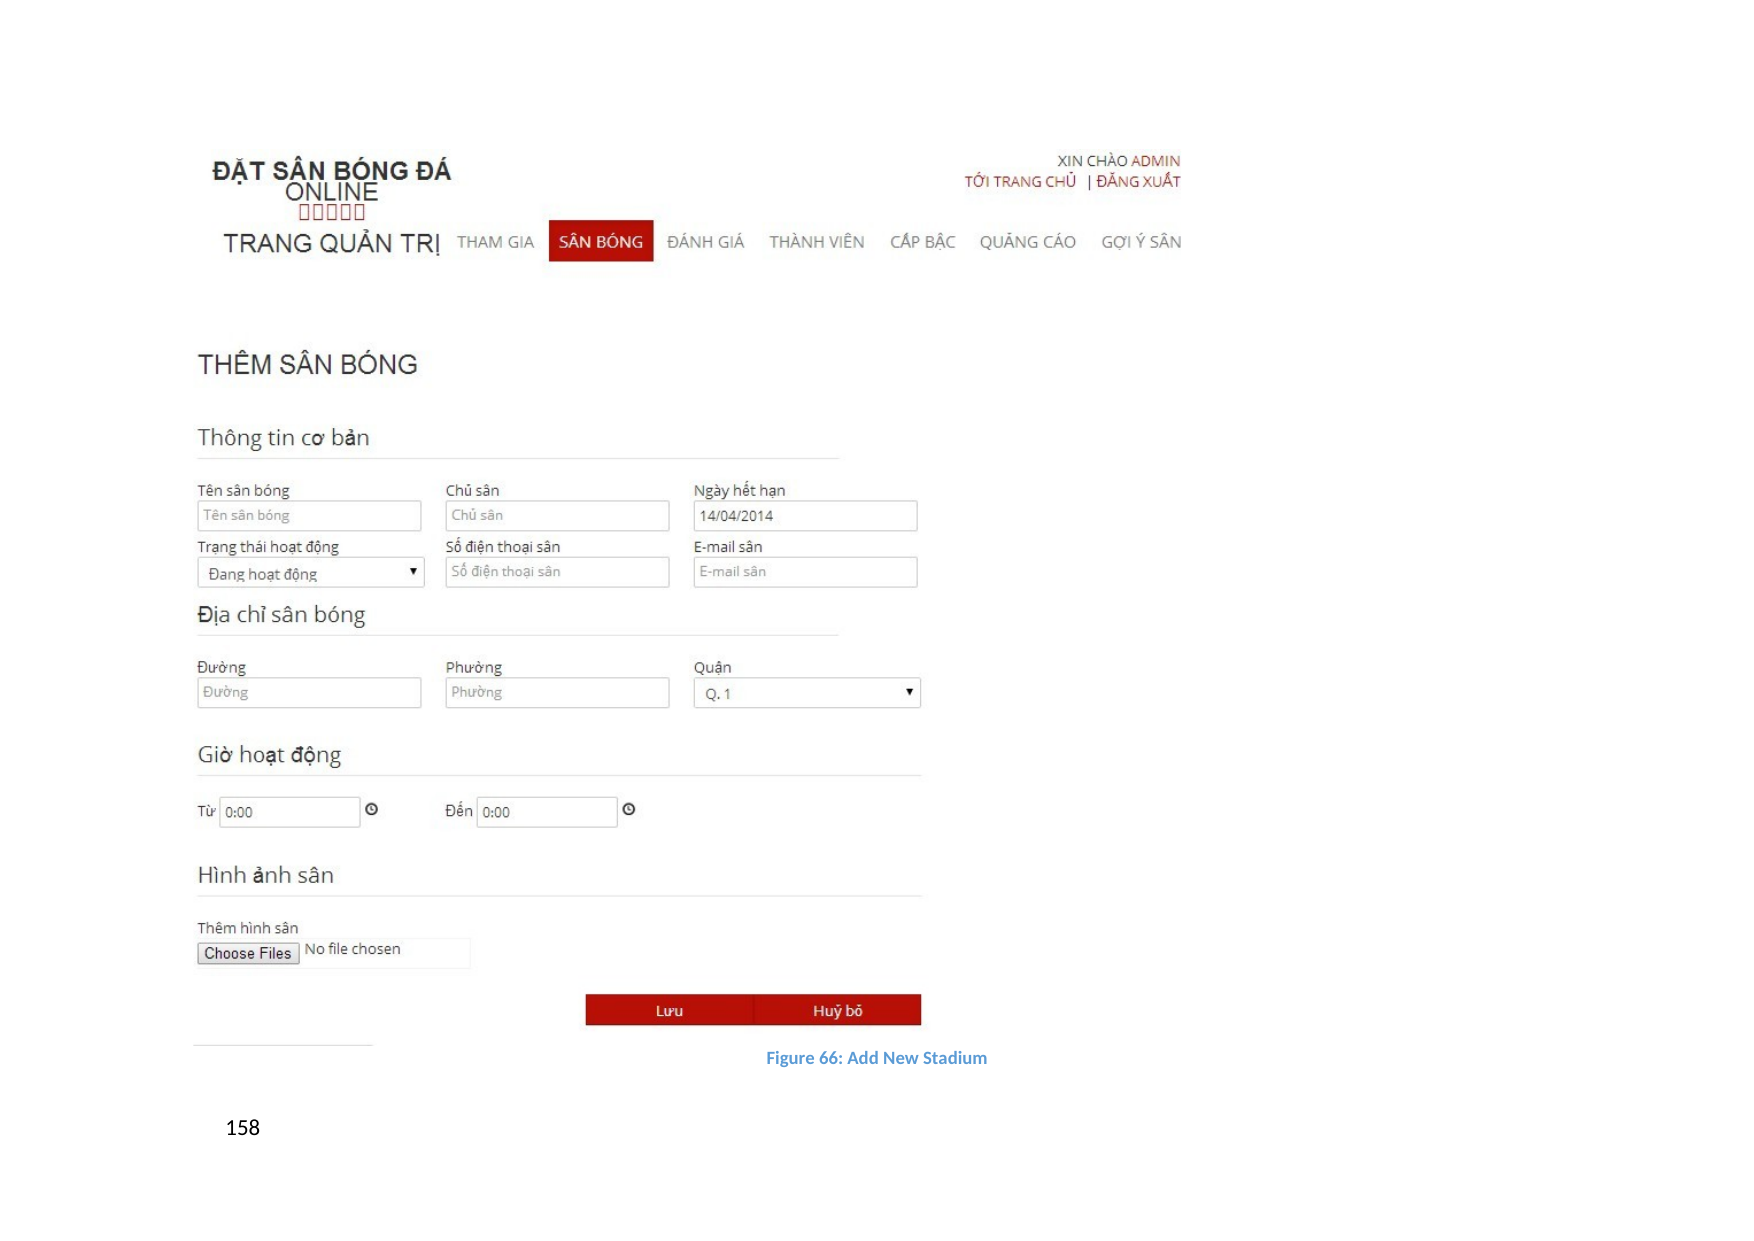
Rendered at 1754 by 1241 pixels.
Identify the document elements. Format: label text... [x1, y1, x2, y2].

text Figure 66: Add New Stadium [150, 1047, 1604, 1069]
picture [193, 149, 1182, 1046]
